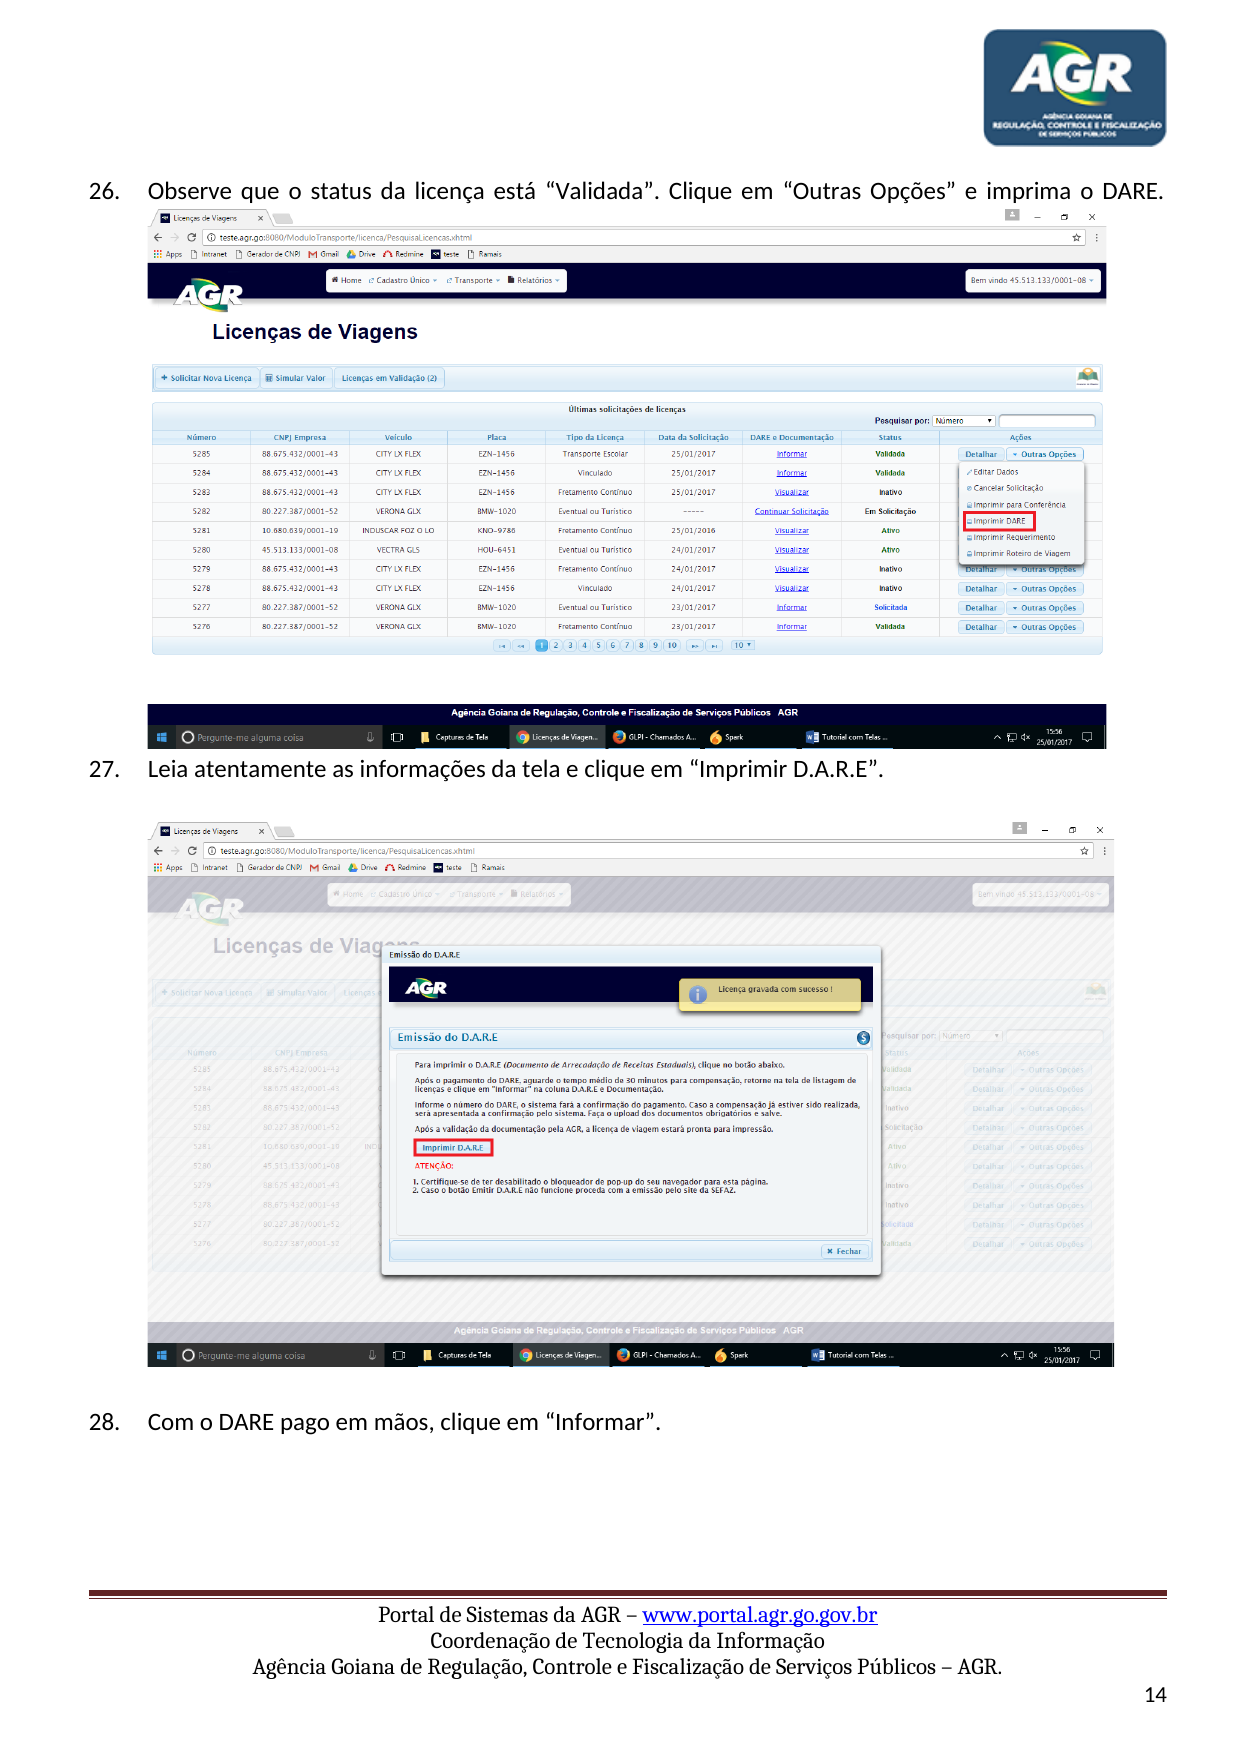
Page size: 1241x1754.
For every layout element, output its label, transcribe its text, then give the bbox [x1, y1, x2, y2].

list Com o DARE pago em mãos, clique em “Informar”. [89, 1406, 1167, 1436]
picture [147, 822, 1115, 1367]
picture [147, 209, 1107, 749]
list Leia atentamente as informações da tela e clique em “Imprimir D.A.R.E”. [89, 753, 1167, 783]
picture [983, 29, 1167, 147]
